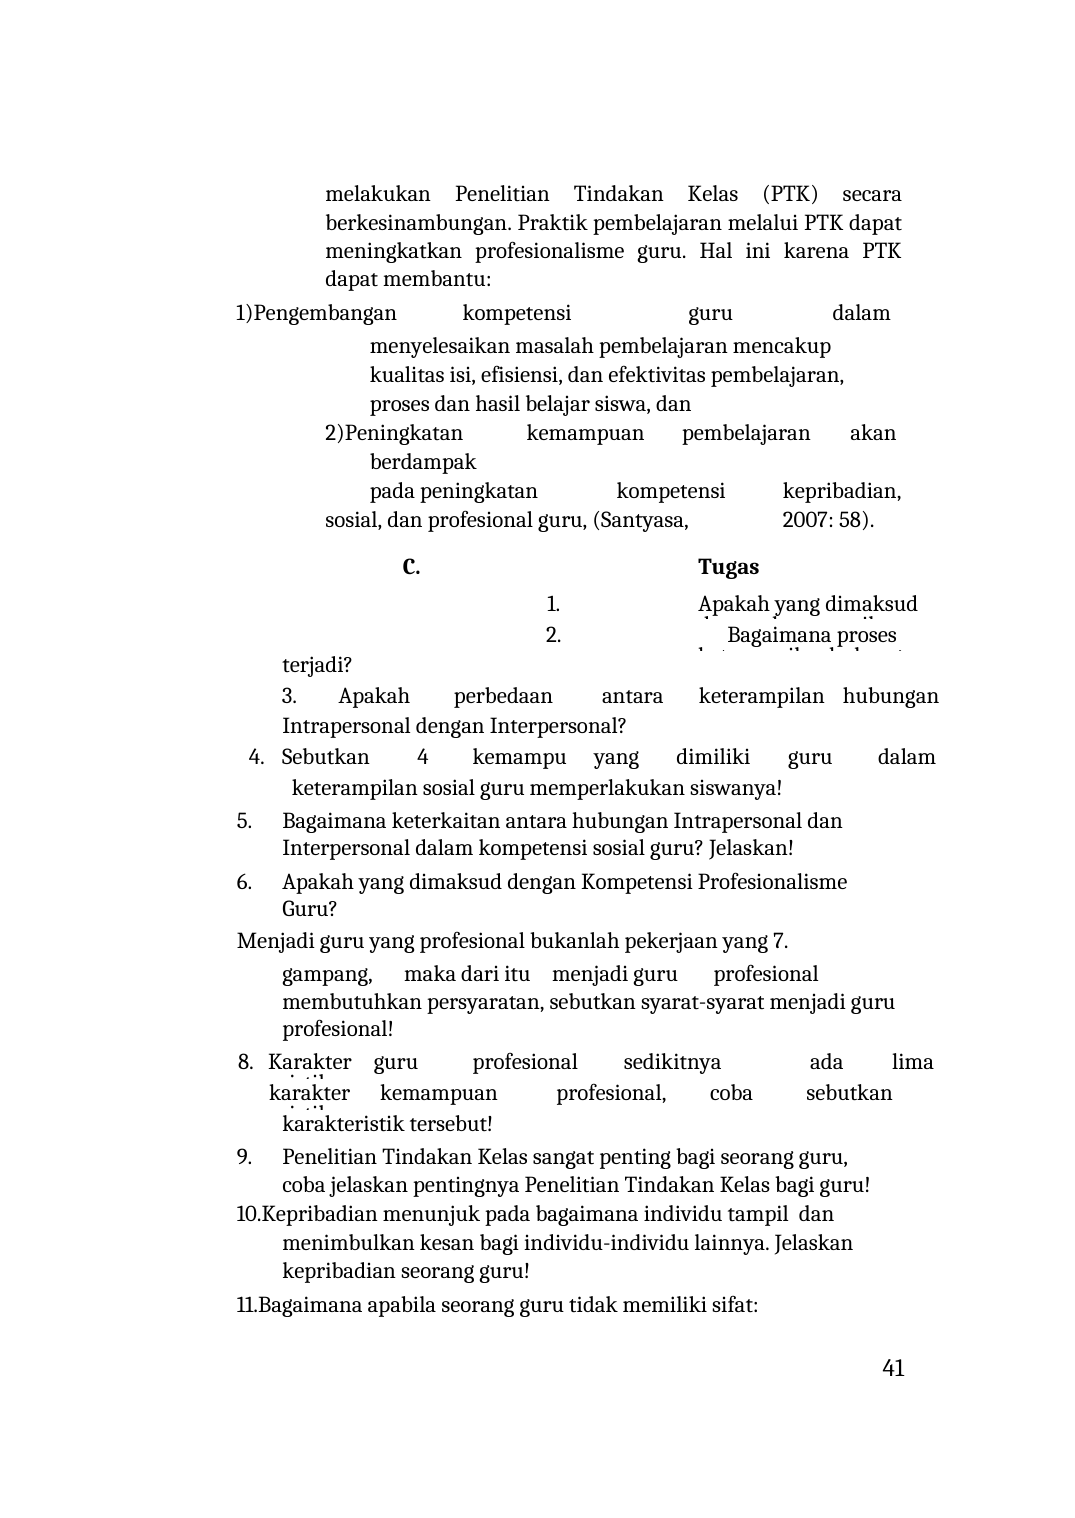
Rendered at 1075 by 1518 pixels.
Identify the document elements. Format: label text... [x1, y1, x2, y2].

text gampang, maka dari itu menjadi guru profesional membutuhkan persyaratan, sebutkan syarat-syarat menjadi guru profesional! [282, 961, 910, 1042]
text karakteristik tersebut! [282, 1114, 925, 1136]
text 6. Apakah yang dimaksud dengan Kompetensi Profesionalisme Guru? [237, 869, 910, 922]
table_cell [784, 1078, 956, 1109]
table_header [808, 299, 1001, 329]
text Intrapersonal dengan Interpersonal? [282, 716, 925, 738]
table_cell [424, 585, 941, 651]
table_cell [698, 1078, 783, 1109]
text Menjadi guru yang profesional bukanlah pekerjaan yang 7. [237, 931, 925, 953]
text keterampilan sosial guru memperlakukan siswanya! [150, 777, 925, 800]
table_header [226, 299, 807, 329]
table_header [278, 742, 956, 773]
text 11.Bagaimana apabila seorang guru tidak memiliki sifat: [237, 1294, 925, 1317]
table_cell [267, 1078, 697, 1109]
text 5. Bagaimana keterkaitan antara hubungan Intrapersonal dan Interpersonal dalam kompetensi sosial guru? Jelaskan! [237, 808, 910, 861]
text 9. Penelitian Tindakan Kelas sangat penting bagi seorang guru, coba jelaskan pentingnya Penelitian Tindakan Kelas bagi guru! 10.Kepribadian menunjuk pada bagaimana individu tampil dan menimbulkan kesan bagi individu-individu lainnya. Jelaskan kepribadian seorang guru! [237, 1143, 910, 1284]
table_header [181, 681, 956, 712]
text menyelesaikan masalah pembelajaran mencakup kualitas isi, efisiensi, dan efektivitas pembelajaran, proses dan hasil belajar siswa, dan 2)Peningkatan kemampuan pembelajaran akan berdampak pada peningkatan kompetensi kepribadian, sosial, dan profesional guru, (Santyasa, 2007: 58). [325, 333, 910, 533]
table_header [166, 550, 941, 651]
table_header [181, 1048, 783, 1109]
text melakukan Penelitian Tindakan Kelas (PTK) secara berkesinambungan. Praktik pembelajaran melalui PTK dapat meningkatkan profesionalisme guru. Hal ini karena PTK dapat membantu: [325, 181, 902, 292]
text terjadi? [282, 655, 925, 677]
text 41 [150, 1356, 904, 1381]
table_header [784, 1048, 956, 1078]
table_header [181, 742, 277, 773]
